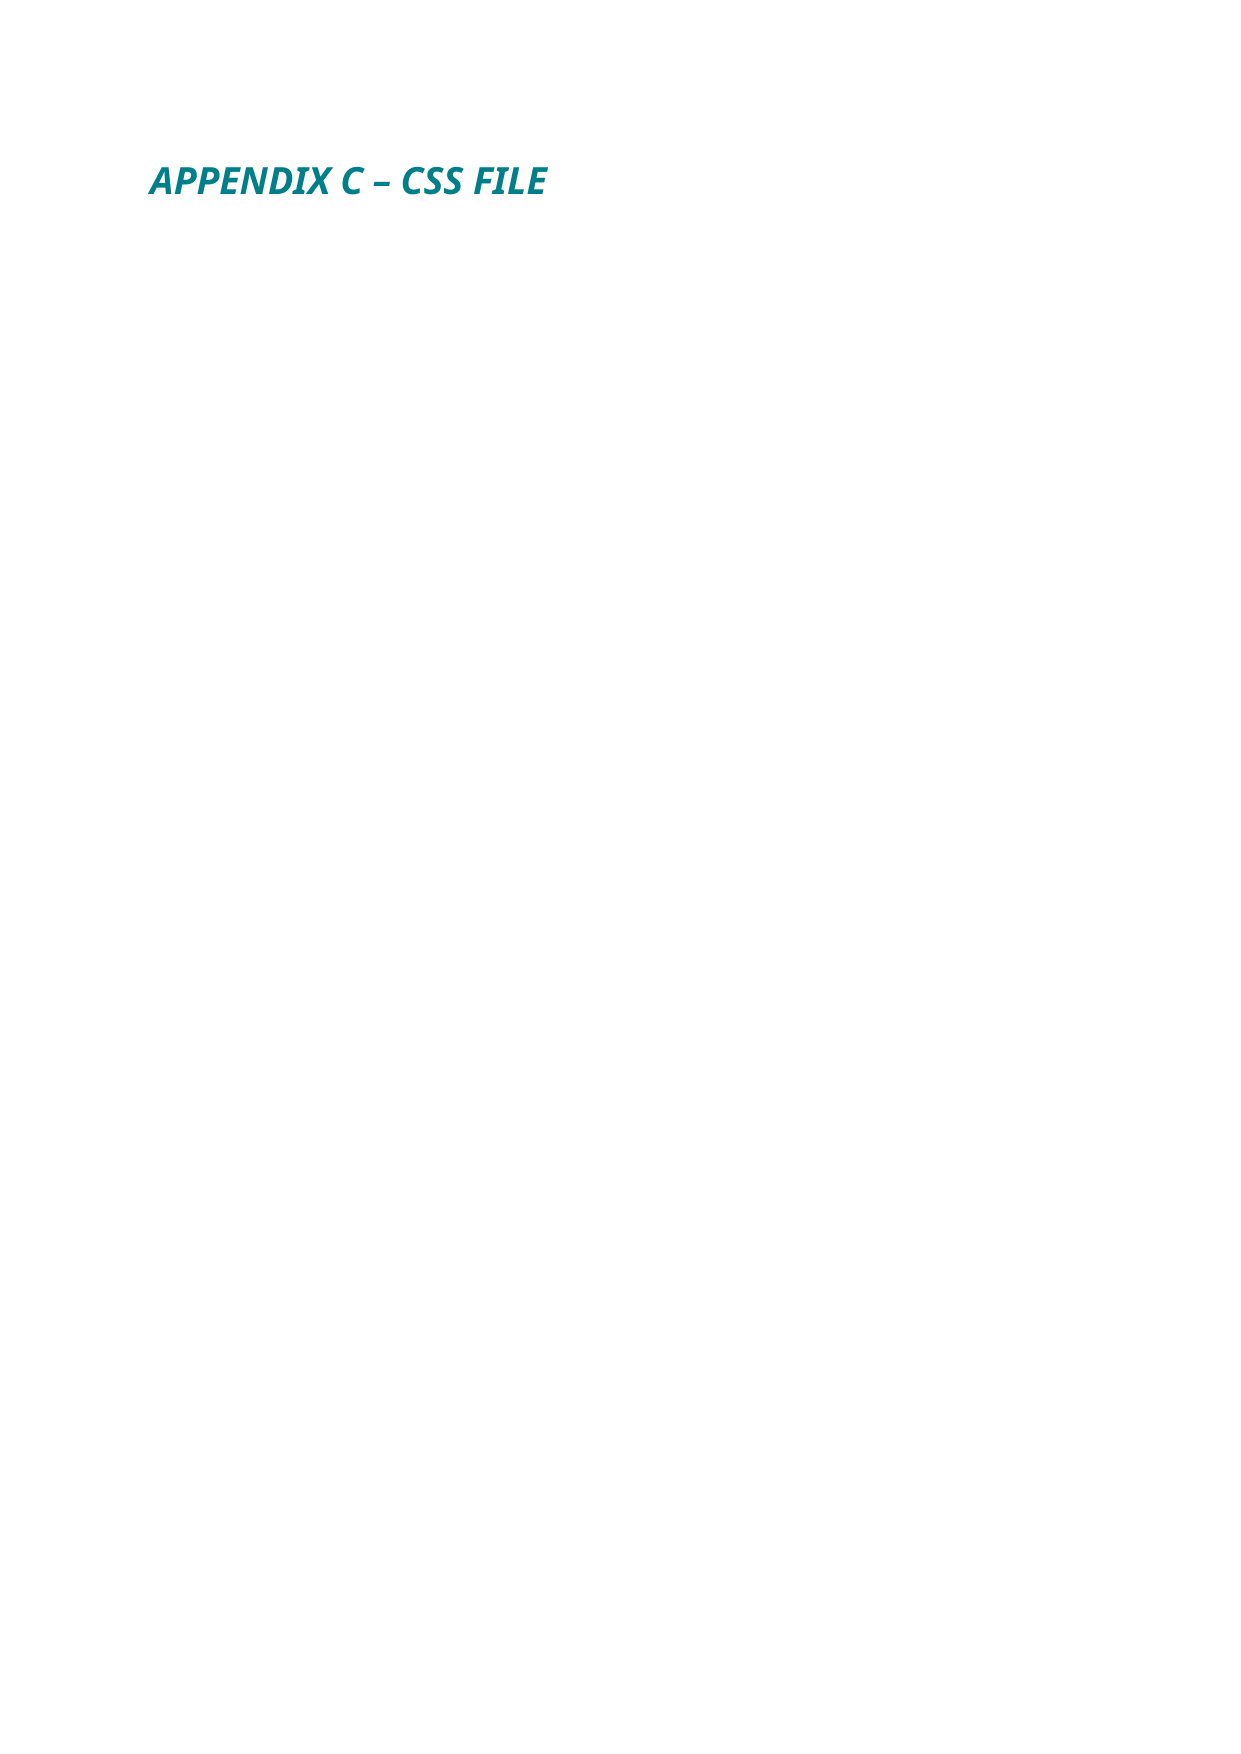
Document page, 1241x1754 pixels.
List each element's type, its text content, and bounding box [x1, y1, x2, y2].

subtitle APPENDIX C – CSS FILE [150, 154, 1090, 205]
